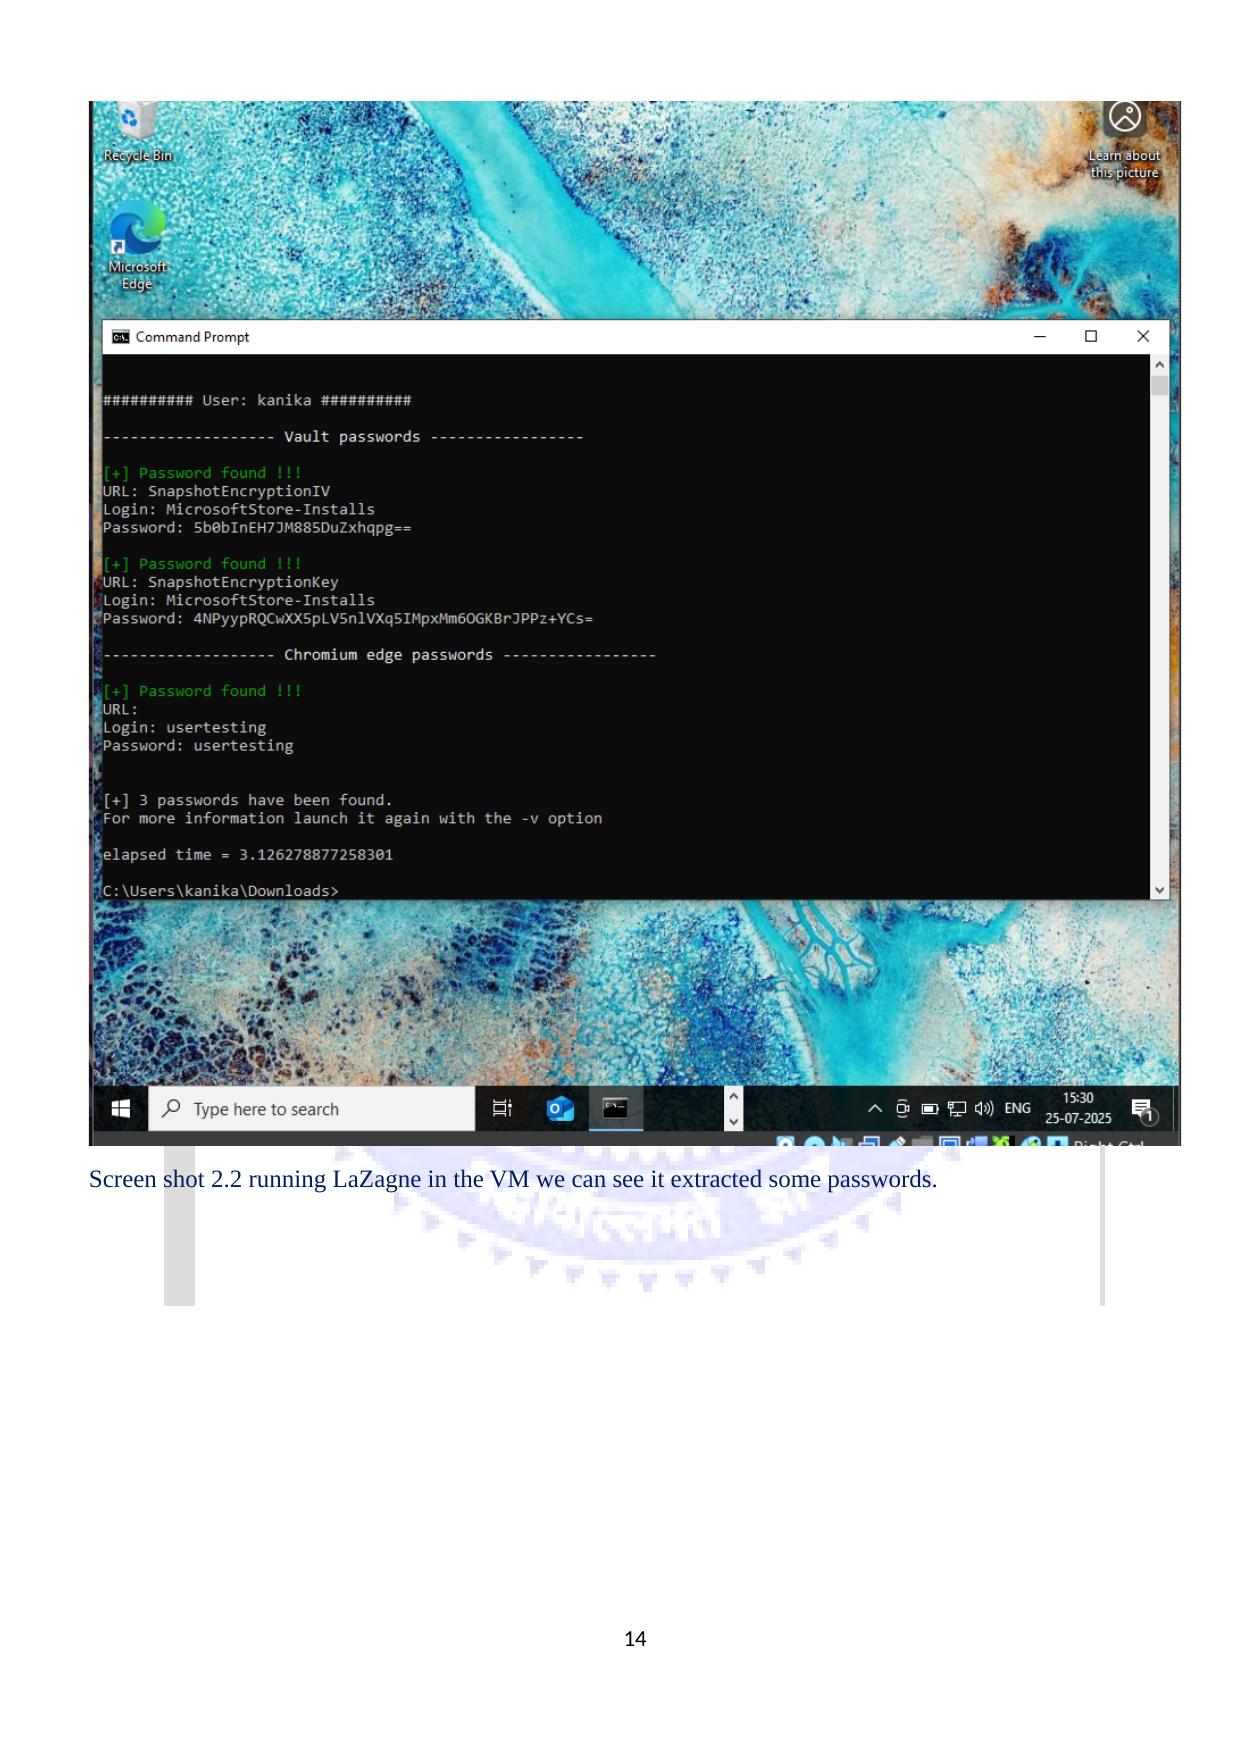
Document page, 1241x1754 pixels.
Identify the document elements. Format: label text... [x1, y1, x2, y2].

picture [88, 101, 1182, 1146]
text Screen shot 2.2 running LaZagne in the VM we can see it extracted some passwords. [89, 1164, 1181, 1193]
